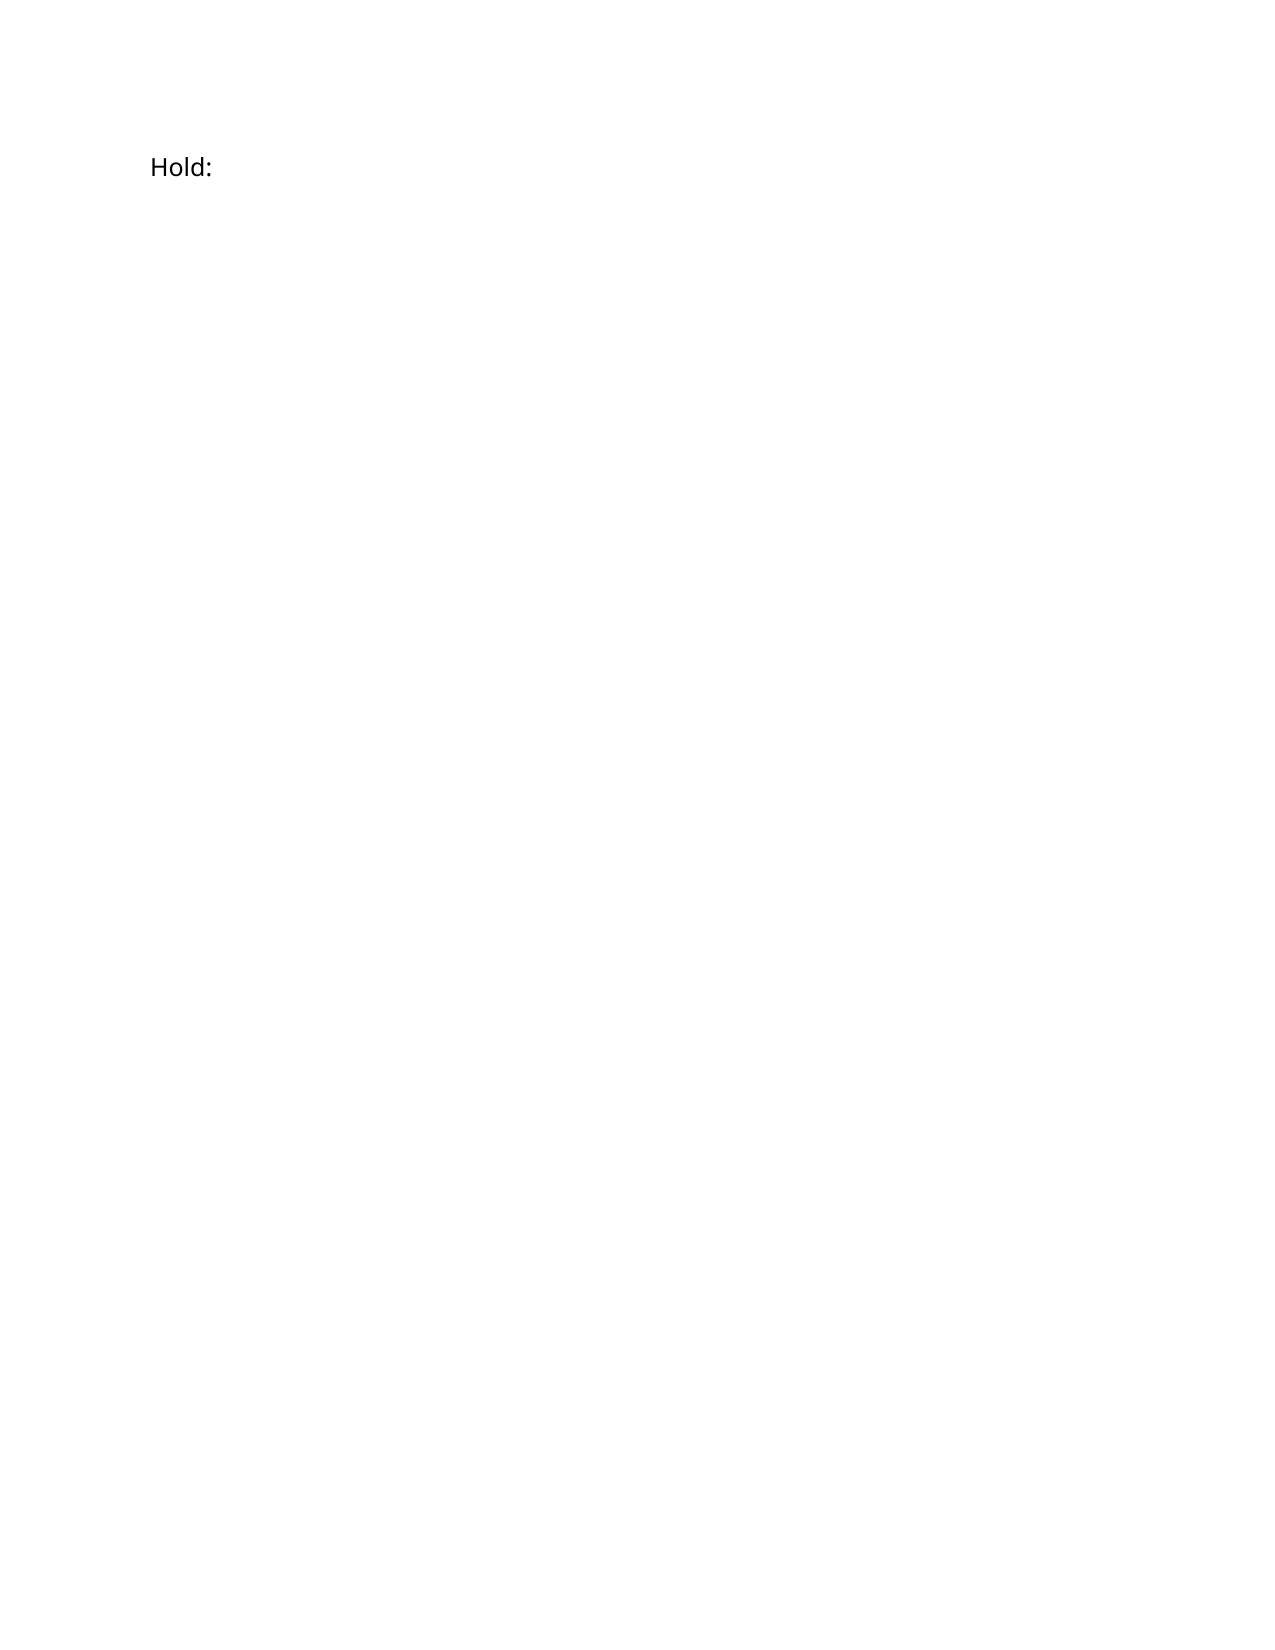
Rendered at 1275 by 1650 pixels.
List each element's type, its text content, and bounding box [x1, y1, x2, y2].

text Hold: [150, 150, 1125, 184]
